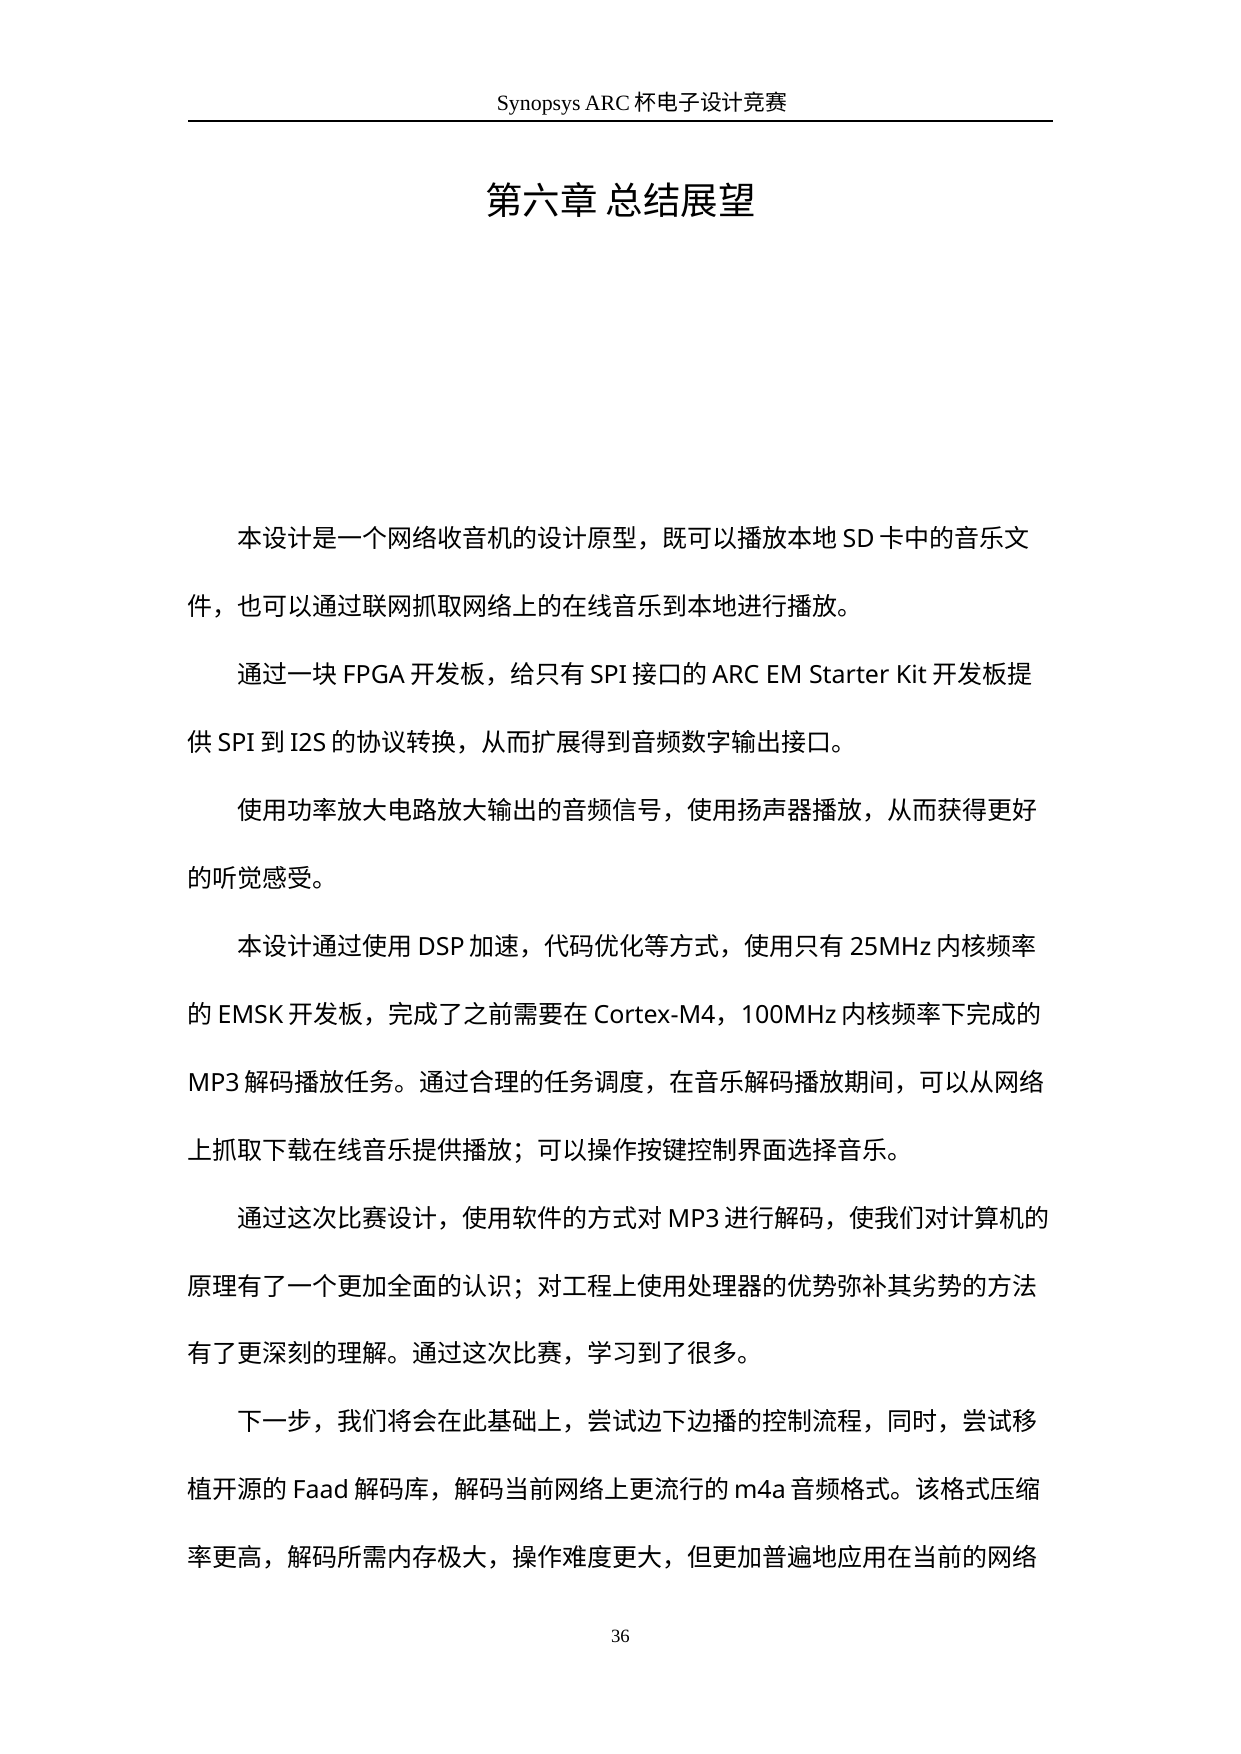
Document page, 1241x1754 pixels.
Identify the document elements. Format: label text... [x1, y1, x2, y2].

text 通过这次比赛设计，使用软件的方式对MP3进行解码，使我们对计算机的原理有了一个更加全面的认识；对工程上使用处理器的优势弥补其劣势的方法有了更深刻的理解。通过这次比赛，学习到了很多。 [187, 1182, 1053, 1386]
text 使用功率放大电路放大输出的音频信号，使用扬声器播放，从而获得更好的听觉感受。 [187, 775, 1053, 911]
text 通过一块FPGA开发板，给只有SPI接口的ARC EM Starter Kit开发板提供SPI到I2S的协议转换，从而扩展得到音频数字输出接口。 [187, 639, 1053, 775]
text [187, 1386, 1053, 1590]
text 本设计是一个网络收音机的设计原型，既可以播放本地SD卡中的音乐文件，也可以通过联网抓取网络上的在线音乐到本地进行播放。 [187, 503, 1053, 639]
text 本设计通过使用DSP加速，代码优化等方式，使用只有25MHz内核频率的EMSK开发板，完成了之前需要在Cortex-M4，100MHz内核频率下完成的MP3解码播放任务。通过合理的任务调度，在音乐解码播放期间，可以从网络上抓取下载在线音乐提供播放；可以操作按键控制界面选择音乐。 [187, 911, 1053, 1182]
subtitle 第六章 总结展望 [187, 164, 1053, 232]
